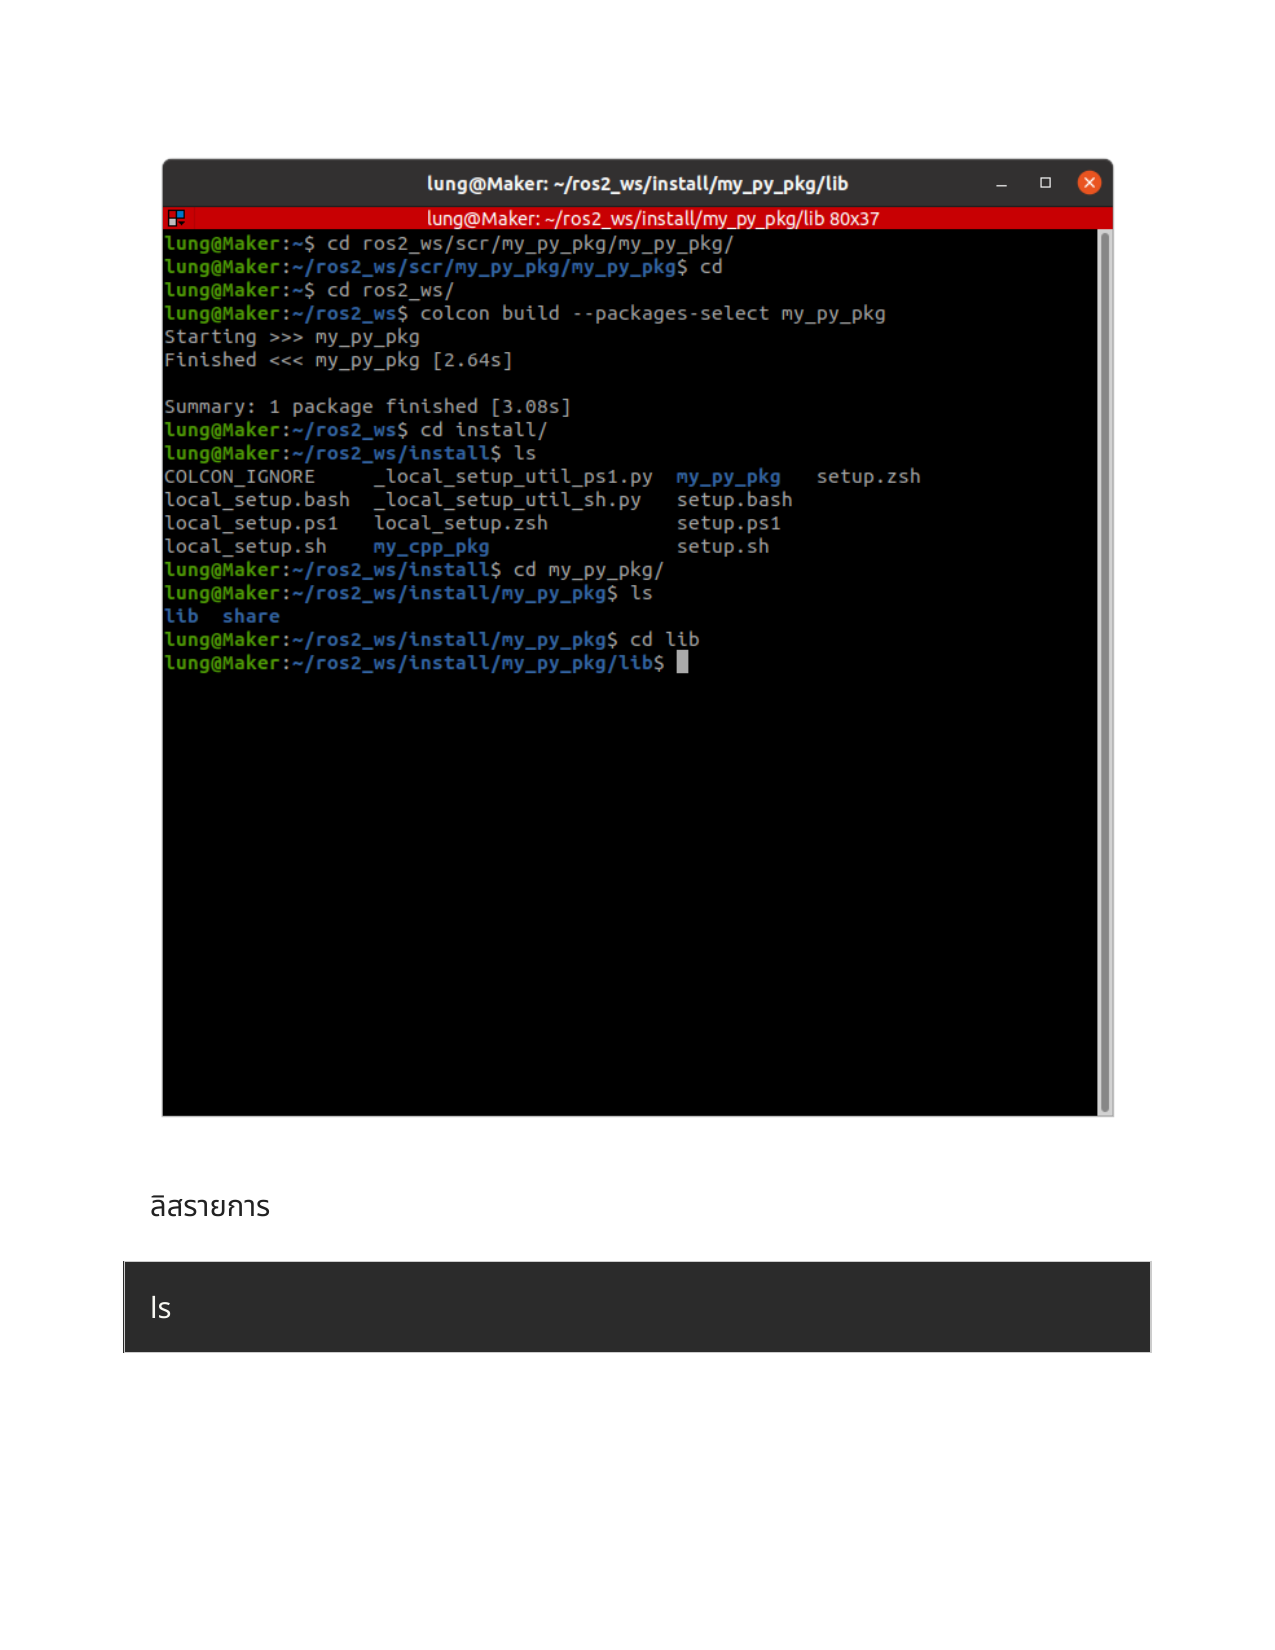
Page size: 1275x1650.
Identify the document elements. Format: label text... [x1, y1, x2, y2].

text ลิสรายการ [150, 1146, 1125, 1229]
text ls [125, 1262, 1150, 1352]
picture [150, 150, 1125, 1129]
